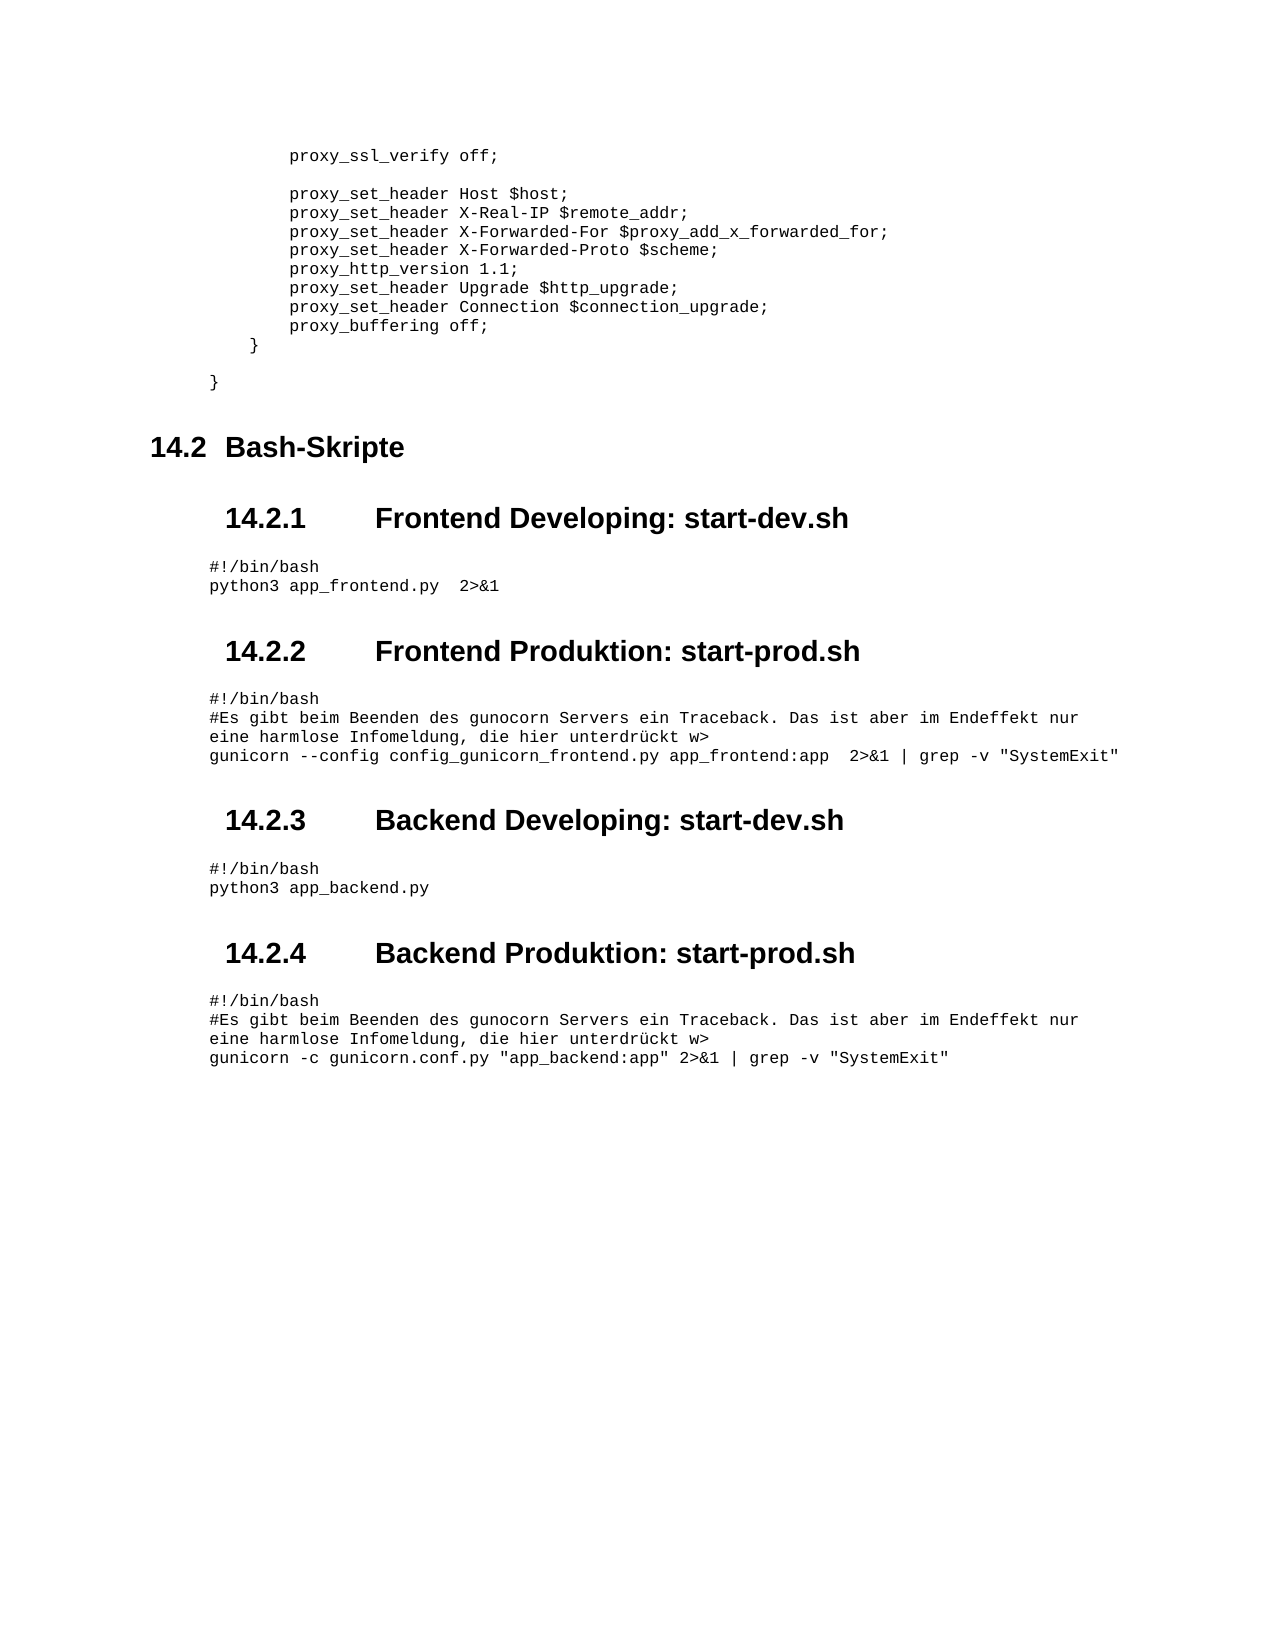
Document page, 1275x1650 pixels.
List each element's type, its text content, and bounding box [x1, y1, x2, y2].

text proxy_http_version 1.1; [209, 261, 1125, 280]
subtitle Bash-Skripte [150, 430, 1125, 464]
text } [209, 336, 1125, 355]
text proxy_ssl_verify off; [209, 148, 1125, 167]
text proxy_set_header Upgrade $http_upgrade; [209, 280, 1125, 298]
subtitle Backend Produktion: start-prod.sh [225, 936, 1125, 969]
text proxy_set_header X-Forwarded-Proto $scheme; [209, 242, 1125, 261]
subtitle Frontend Produktion: start-prod.sh [225, 633, 1125, 667]
text proxy_set_header Host $host; [209, 185, 1125, 204]
subtitle Frontend Developing: start-dev.sh [225, 501, 1125, 535]
text #!/bin/bash [209, 993, 1125, 1011]
text gunicorn --config config_gunicorn_frontend.py app_frontend:app 2>&1 | grep -v "SystemExit" [209, 747, 1125, 766]
text python3 app_backend.py [209, 879, 1125, 898]
text #!/bin/bash [209, 691, 1125, 709]
text #Es gibt beim Beenden des gunocorn Servers ein Traceback. Das ist aber im Endeffekt nur eine harmlose Infomeldung, die hier unterdrückt w> [209, 709, 1125, 747]
text proxy_set_header X-Real-IP $remote_addr; [209, 204, 1125, 223]
text } [209, 374, 1125, 393]
text gunicorn -c gunicorn.conf.py "app_backend:app" 2>&1 | grep -v "SystemExit" [209, 1049, 1125, 1068]
text #Es gibt beim Beenden des gunocorn Servers ein Traceback. Das ist aber im Endeffekt nur eine harmlose Infomeldung, die hier unterdrückt w> [209, 1011, 1125, 1049]
text proxy_set_header X-Forwarded-For $proxy_add_x_forwarded_for; [209, 223, 1125, 242]
text proxy_set_header Connection $connection_upgrade; [209, 298, 1125, 317]
text proxy_buffering off; [209, 317, 1125, 336]
text #!/bin/bash [209, 558, 1125, 577]
subtitle Backend Developing: start-dev.sh [225, 803, 1125, 837]
text python3 app_frontend.py 2>&1 [209, 577, 1125, 596]
text #!/bin/bash [209, 860, 1125, 879]
